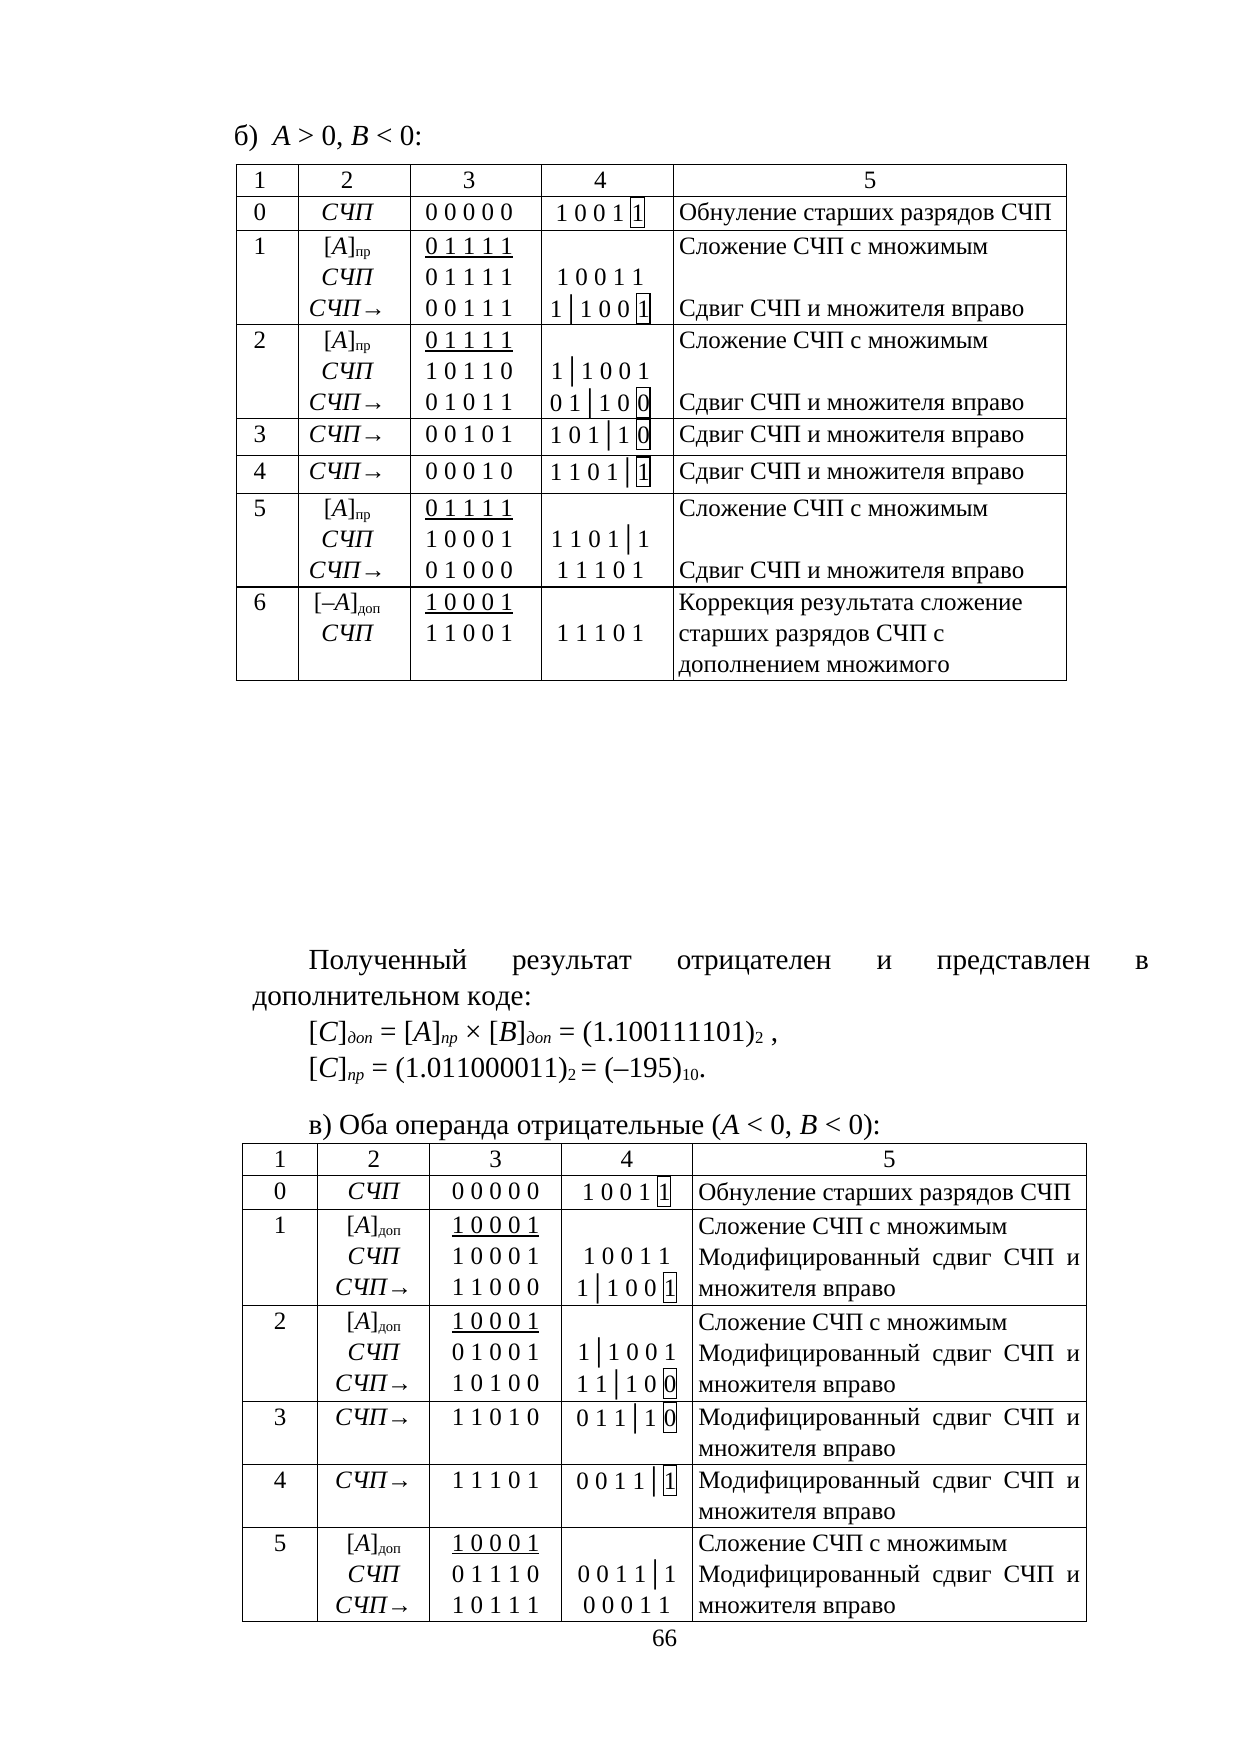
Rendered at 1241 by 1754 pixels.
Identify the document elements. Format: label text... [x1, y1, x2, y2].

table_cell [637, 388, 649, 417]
text в) Оба операнда отрицательные (A < 0, B < 0): [252, 1107, 1045, 1141]
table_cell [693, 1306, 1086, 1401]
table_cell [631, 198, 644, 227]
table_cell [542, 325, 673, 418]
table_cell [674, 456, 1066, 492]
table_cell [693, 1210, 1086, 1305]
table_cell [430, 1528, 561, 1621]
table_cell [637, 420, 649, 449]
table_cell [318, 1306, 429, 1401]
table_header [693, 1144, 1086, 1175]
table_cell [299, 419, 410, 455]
text Полученный результат отрицателен и представлен в дополнительном коде: [252, 942, 1149, 1012]
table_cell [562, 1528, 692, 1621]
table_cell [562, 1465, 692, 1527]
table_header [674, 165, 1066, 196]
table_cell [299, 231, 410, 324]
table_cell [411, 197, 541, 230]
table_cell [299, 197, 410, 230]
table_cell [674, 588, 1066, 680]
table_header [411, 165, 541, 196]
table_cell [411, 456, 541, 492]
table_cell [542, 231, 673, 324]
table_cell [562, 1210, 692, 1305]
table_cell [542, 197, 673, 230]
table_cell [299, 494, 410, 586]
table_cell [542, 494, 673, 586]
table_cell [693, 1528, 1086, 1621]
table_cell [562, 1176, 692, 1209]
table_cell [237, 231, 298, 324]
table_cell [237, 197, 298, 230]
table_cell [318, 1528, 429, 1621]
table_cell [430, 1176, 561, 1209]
text [C]пр = (1.011000011)2 = (–195)10. [252, 1050, 1045, 1084]
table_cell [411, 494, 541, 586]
text [C]доп = [A]пр × [B]доп = (1.100111101)2 , [252, 1014, 1045, 1048]
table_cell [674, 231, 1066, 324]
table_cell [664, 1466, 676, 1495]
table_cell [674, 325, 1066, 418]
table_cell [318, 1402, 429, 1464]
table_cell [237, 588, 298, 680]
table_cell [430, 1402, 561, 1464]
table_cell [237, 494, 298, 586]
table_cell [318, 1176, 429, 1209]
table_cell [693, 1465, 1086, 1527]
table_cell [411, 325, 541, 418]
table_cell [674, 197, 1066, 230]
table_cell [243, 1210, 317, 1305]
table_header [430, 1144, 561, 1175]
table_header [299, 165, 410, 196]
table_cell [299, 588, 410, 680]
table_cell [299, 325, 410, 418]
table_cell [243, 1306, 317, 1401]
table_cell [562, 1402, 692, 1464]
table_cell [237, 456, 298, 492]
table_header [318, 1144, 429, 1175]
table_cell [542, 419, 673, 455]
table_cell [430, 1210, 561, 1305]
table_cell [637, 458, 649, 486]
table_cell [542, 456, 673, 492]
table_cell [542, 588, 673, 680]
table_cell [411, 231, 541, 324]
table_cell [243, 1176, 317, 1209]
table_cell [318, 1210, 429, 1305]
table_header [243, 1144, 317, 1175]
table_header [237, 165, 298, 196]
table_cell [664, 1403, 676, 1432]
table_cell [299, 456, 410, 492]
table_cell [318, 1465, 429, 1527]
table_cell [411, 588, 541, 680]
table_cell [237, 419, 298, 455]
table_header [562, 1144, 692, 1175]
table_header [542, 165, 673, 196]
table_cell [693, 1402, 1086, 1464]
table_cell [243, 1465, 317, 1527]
text б) A > 0, B < 0: [177, 118, 1149, 152]
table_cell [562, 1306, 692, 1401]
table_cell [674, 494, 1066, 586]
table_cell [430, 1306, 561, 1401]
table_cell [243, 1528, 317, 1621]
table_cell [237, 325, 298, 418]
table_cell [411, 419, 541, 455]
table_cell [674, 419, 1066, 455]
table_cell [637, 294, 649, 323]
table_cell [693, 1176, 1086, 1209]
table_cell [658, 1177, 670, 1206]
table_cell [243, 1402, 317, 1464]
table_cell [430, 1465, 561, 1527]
